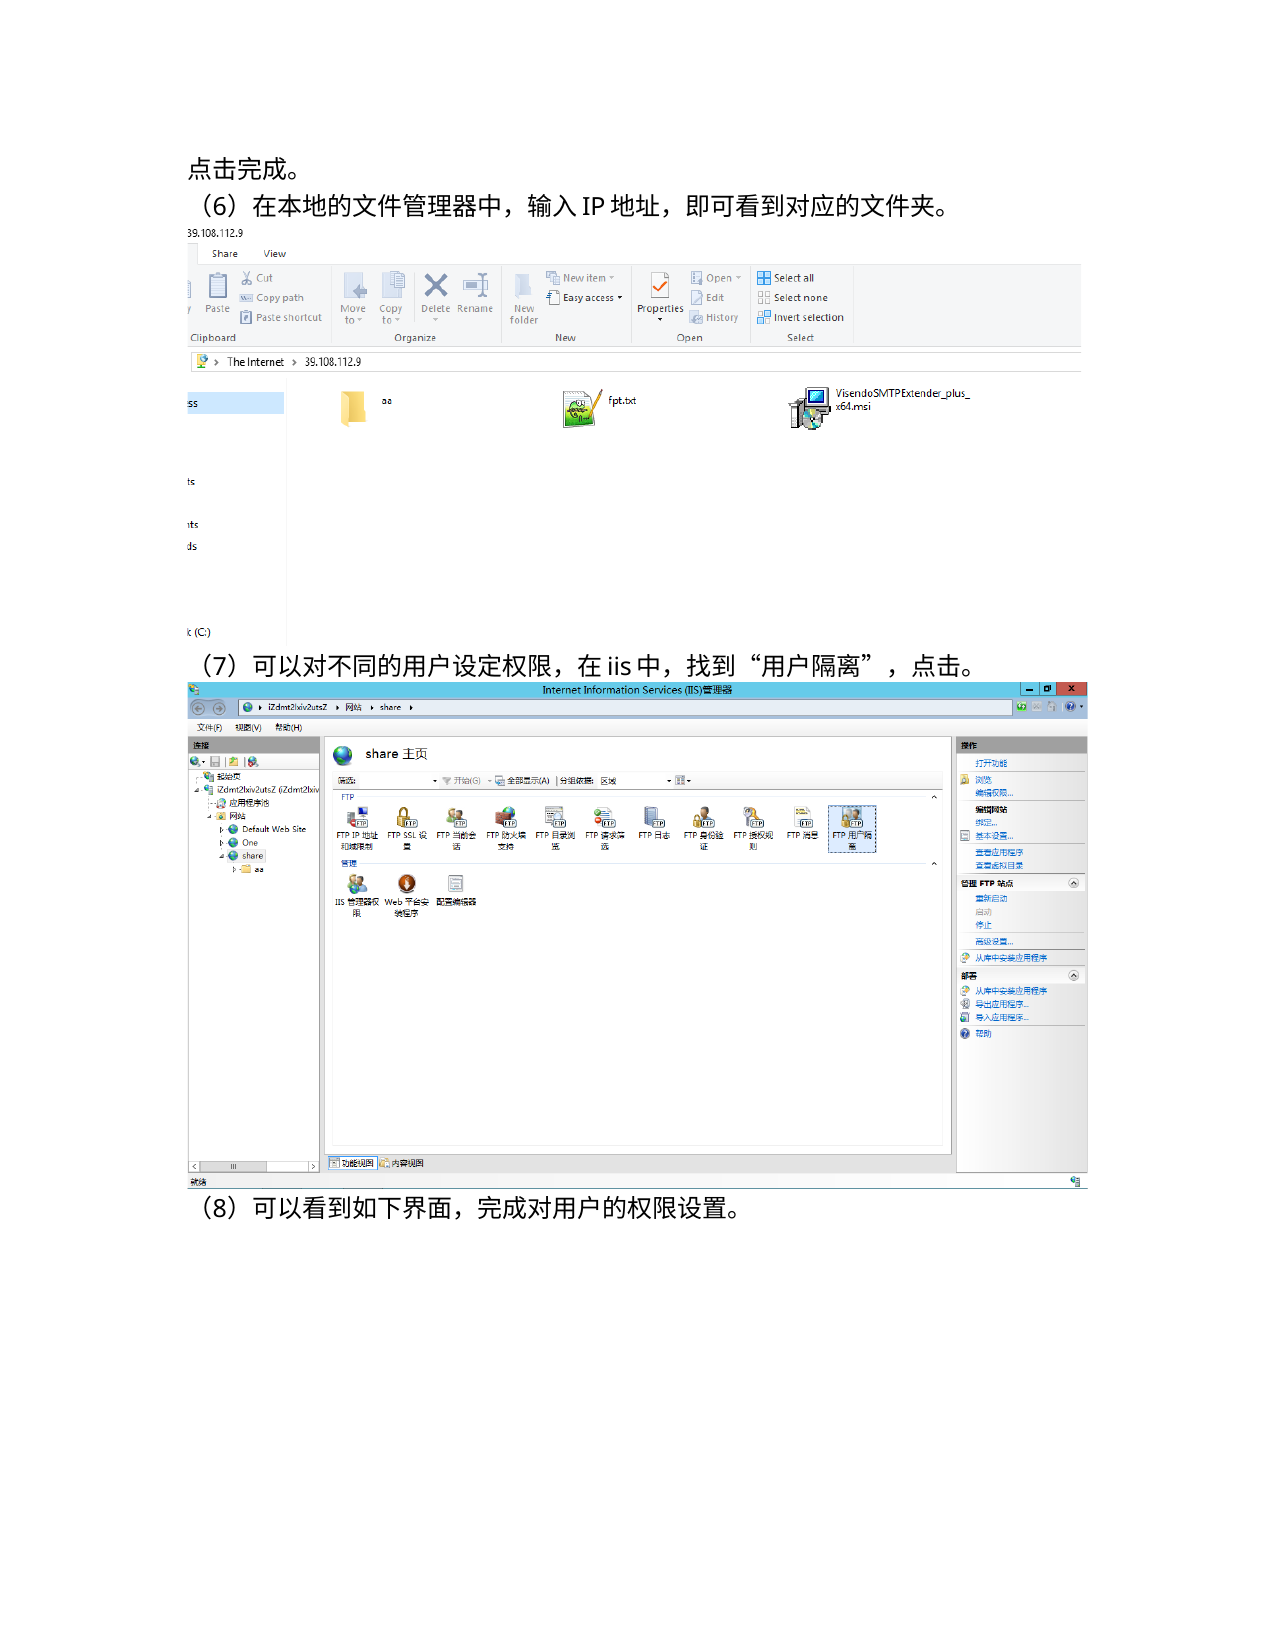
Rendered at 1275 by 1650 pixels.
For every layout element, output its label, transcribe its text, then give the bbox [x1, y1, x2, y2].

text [187, 150, 1087, 186]
text （6）在本地的文件管理器中，输入IP地址，即可看到对应的文件夹。 [187, 186, 1087, 222]
picture [187, 222, 1082, 646]
picture [187, 682, 1088, 1189]
text （8）可以看到如下界面，完成对用户的权限设置。 [187, 1189, 1087, 1224]
text （7）可以对不同的用户设定权限，在iis中，找到“用户隔离”，点击。 [187, 646, 1087, 682]
